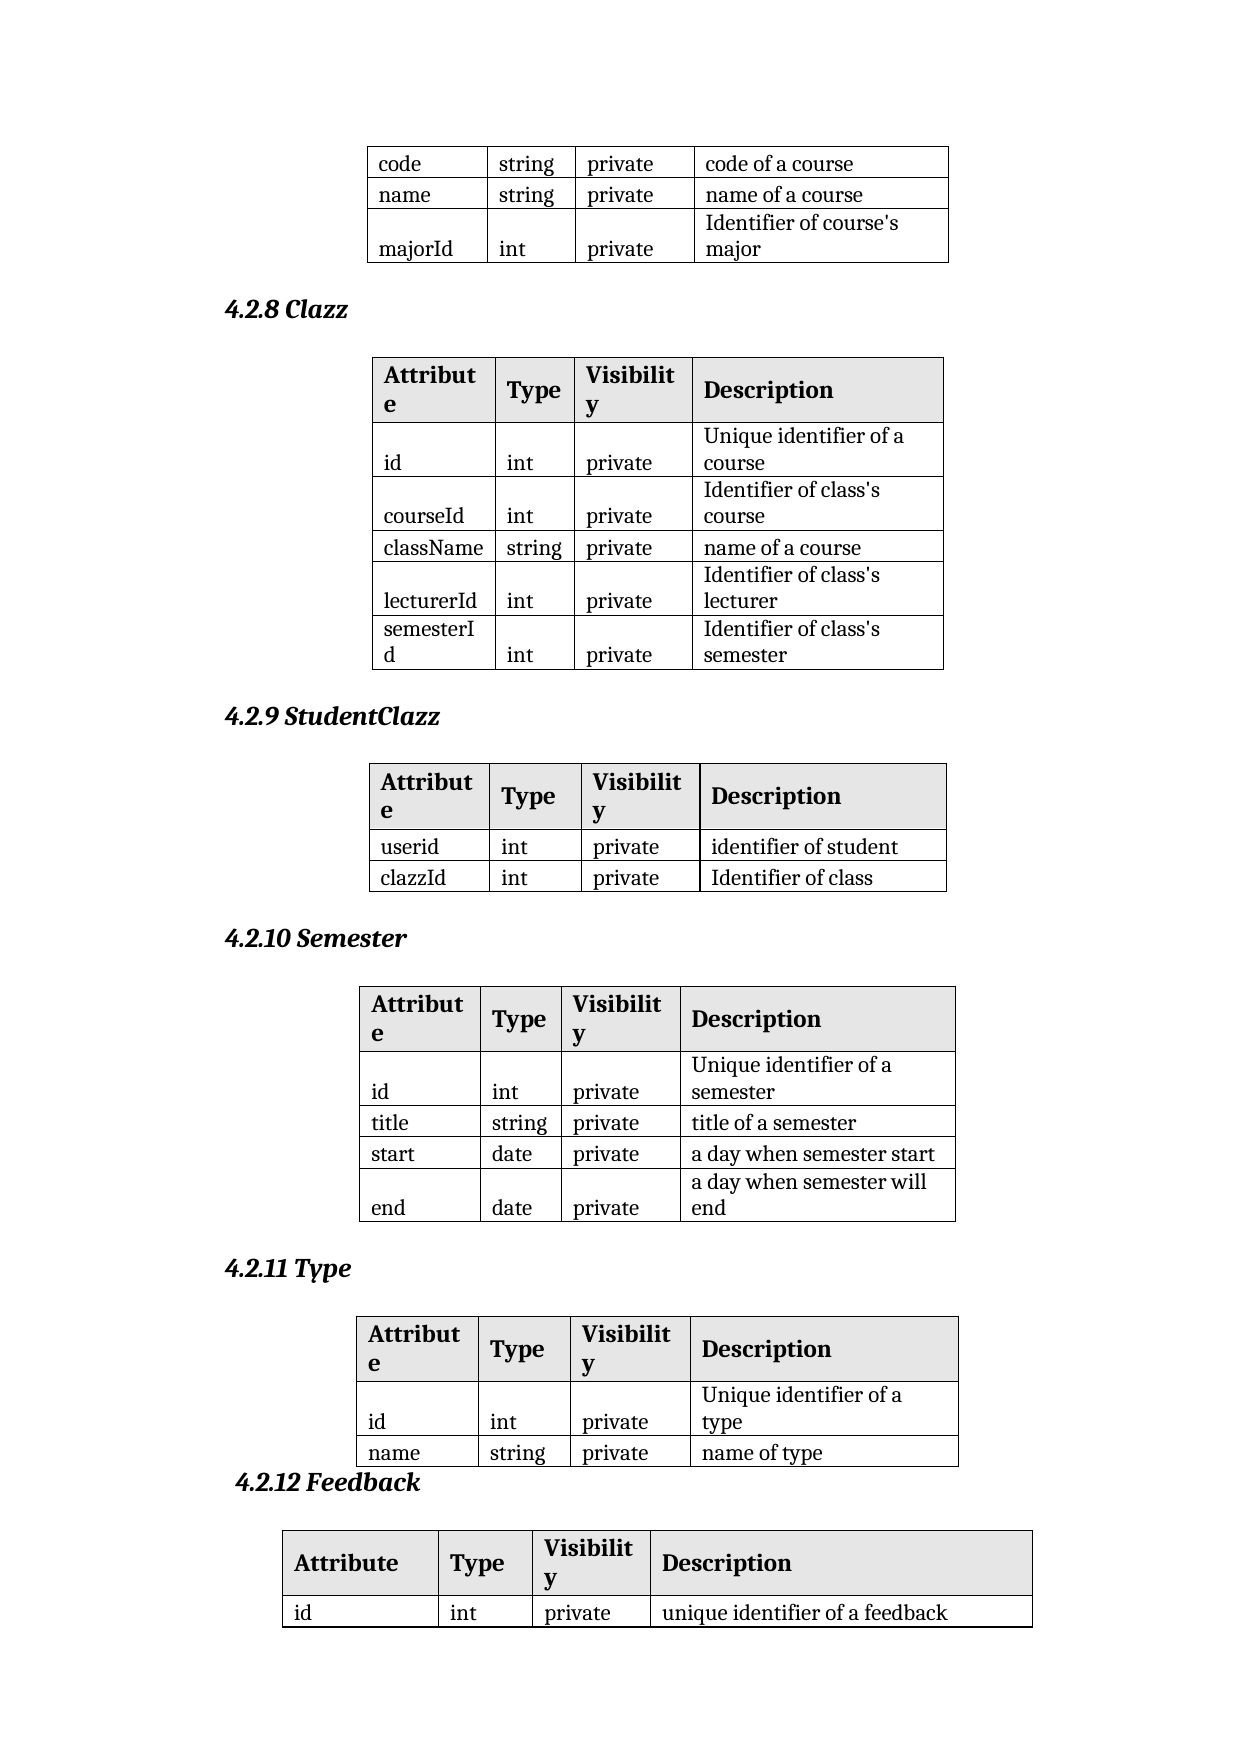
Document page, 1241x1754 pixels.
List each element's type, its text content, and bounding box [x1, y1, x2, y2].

table_cell private [562, 1137, 680, 1167]
table_cell private [562, 1052, 680, 1105]
table_cell private [576, 209, 694, 262]
table_cell name [368, 178, 487, 208]
table_cell string [496, 531, 574, 561]
table_cell private [533, 1596, 650, 1626]
table_cell Identifier of course's major [695, 209, 948, 262]
table_cell private [576, 178, 694, 208]
table_header Attribute [360, 987, 480, 1051]
table_cell Unique identifier of a semester [681, 1052, 955, 1105]
table_cell name of type [691, 1436, 958, 1466]
table_cell name of a course [693, 531, 943, 561]
table_header Description [701, 764, 946, 828]
table_cell Unique identifier of a course [693, 423, 943, 476]
table_cell private [575, 423, 692, 476]
table_header Visibility [562, 987, 680, 1051]
table_header Description [693, 358, 943, 422]
table_cell private [575, 616, 692, 668]
table_cell title of a semester [681, 1106, 955, 1136]
table_cell id [360, 1052, 480, 1105]
table_cell end [360, 1169, 480, 1221]
table_cell semesterId [373, 616, 495, 668]
table_cell string [488, 178, 575, 208]
table_cell int [439, 1596, 532, 1626]
table_header Attribute [357, 1317, 478, 1381]
table_header Visibility [582, 764, 699, 828]
table_header Visibility [571, 1317, 690, 1381]
table_header Visibility [533, 1531, 650, 1595]
table_header Attribute [373, 358, 495, 422]
table_cell id [373, 423, 495, 476]
table_cell int [481, 1052, 561, 1105]
table_cell start [360, 1137, 480, 1167]
table_header Description [691, 1317, 958, 1381]
table_cell private [575, 531, 692, 561]
table_cell a day when semester will end [681, 1169, 955, 1221]
table_header Attribute [283, 1531, 438, 1595]
table_cell className [373, 531, 495, 561]
table_cell int [490, 830, 581, 860]
table_cell private [575, 477, 692, 530]
table_cell private [562, 1169, 680, 1221]
table_cell int [488, 209, 575, 262]
table_cell private [571, 1382, 690, 1435]
table_header Type [496, 358, 574, 422]
table_cell private [562, 1106, 680, 1136]
table_header Type [439, 1531, 532, 1595]
subtitle 4.2.12 Feedback [181, 1467, 1209, 1498]
table_cell name [357, 1436, 478, 1466]
table_cell userid [370, 830, 489, 860]
table_header Visibility [575, 358, 692, 422]
table_cell name of a course [695, 178, 948, 208]
table_cell code [368, 147, 487, 177]
table_cell private [571, 1436, 690, 1466]
table_cell string [488, 147, 575, 177]
subtitle 4.2.11 Type [149, 1253, 1209, 1284]
table_cell id [283, 1596, 438, 1626]
table_cell title [360, 1106, 480, 1136]
table_cell Identifier of class [701, 861, 946, 891]
table_cell Unique identifier of a type [691, 1382, 958, 1435]
subtitle 4.2.9 StudentClazz [149, 701, 1209, 732]
table_cell int [496, 562, 574, 615]
table_cell int [496, 423, 574, 476]
table_cell courseId [373, 477, 495, 530]
table_cell Identifier of class's lecturer [693, 562, 943, 615]
table_header Type [479, 1317, 570, 1381]
table_cell unique identifier of a feedback [651, 1596, 1032, 1626]
table_cell string [479, 1436, 570, 1466]
table_cell code of a course [695, 147, 948, 177]
table_cell id [357, 1382, 478, 1435]
table_cell int [496, 616, 574, 668]
table_cell date [481, 1169, 561, 1221]
table_cell int [479, 1382, 570, 1435]
table_header Type [481, 987, 561, 1051]
table_header Description [681, 987, 955, 1051]
table_header Type [490, 764, 581, 828]
table_cell private [575, 562, 692, 615]
table_cell private [576, 147, 694, 177]
subtitle 4.2.8 Clazz [149, 294, 1209, 325]
table_cell clazzId [370, 861, 489, 891]
table_cell Identifier of class's semester [693, 616, 943, 668]
subtitle 4.2.10 Semester [149, 923, 1209, 954]
table_cell lecturerId [373, 562, 495, 615]
table_cell a day when semester start [681, 1137, 955, 1167]
table_cell date [481, 1137, 561, 1167]
table_cell private [582, 830, 699, 860]
table_cell int [490, 861, 581, 891]
table_cell string [481, 1106, 561, 1136]
table_header Attribute [370, 764, 489, 828]
table_cell identifier of student [701, 830, 946, 860]
table_cell majorId [368, 209, 487, 262]
table_cell private [582, 861, 699, 891]
table_cell Identifier of class's course [693, 477, 943, 530]
table_cell int [496, 477, 574, 530]
table_header Description [651, 1531, 1032, 1595]
